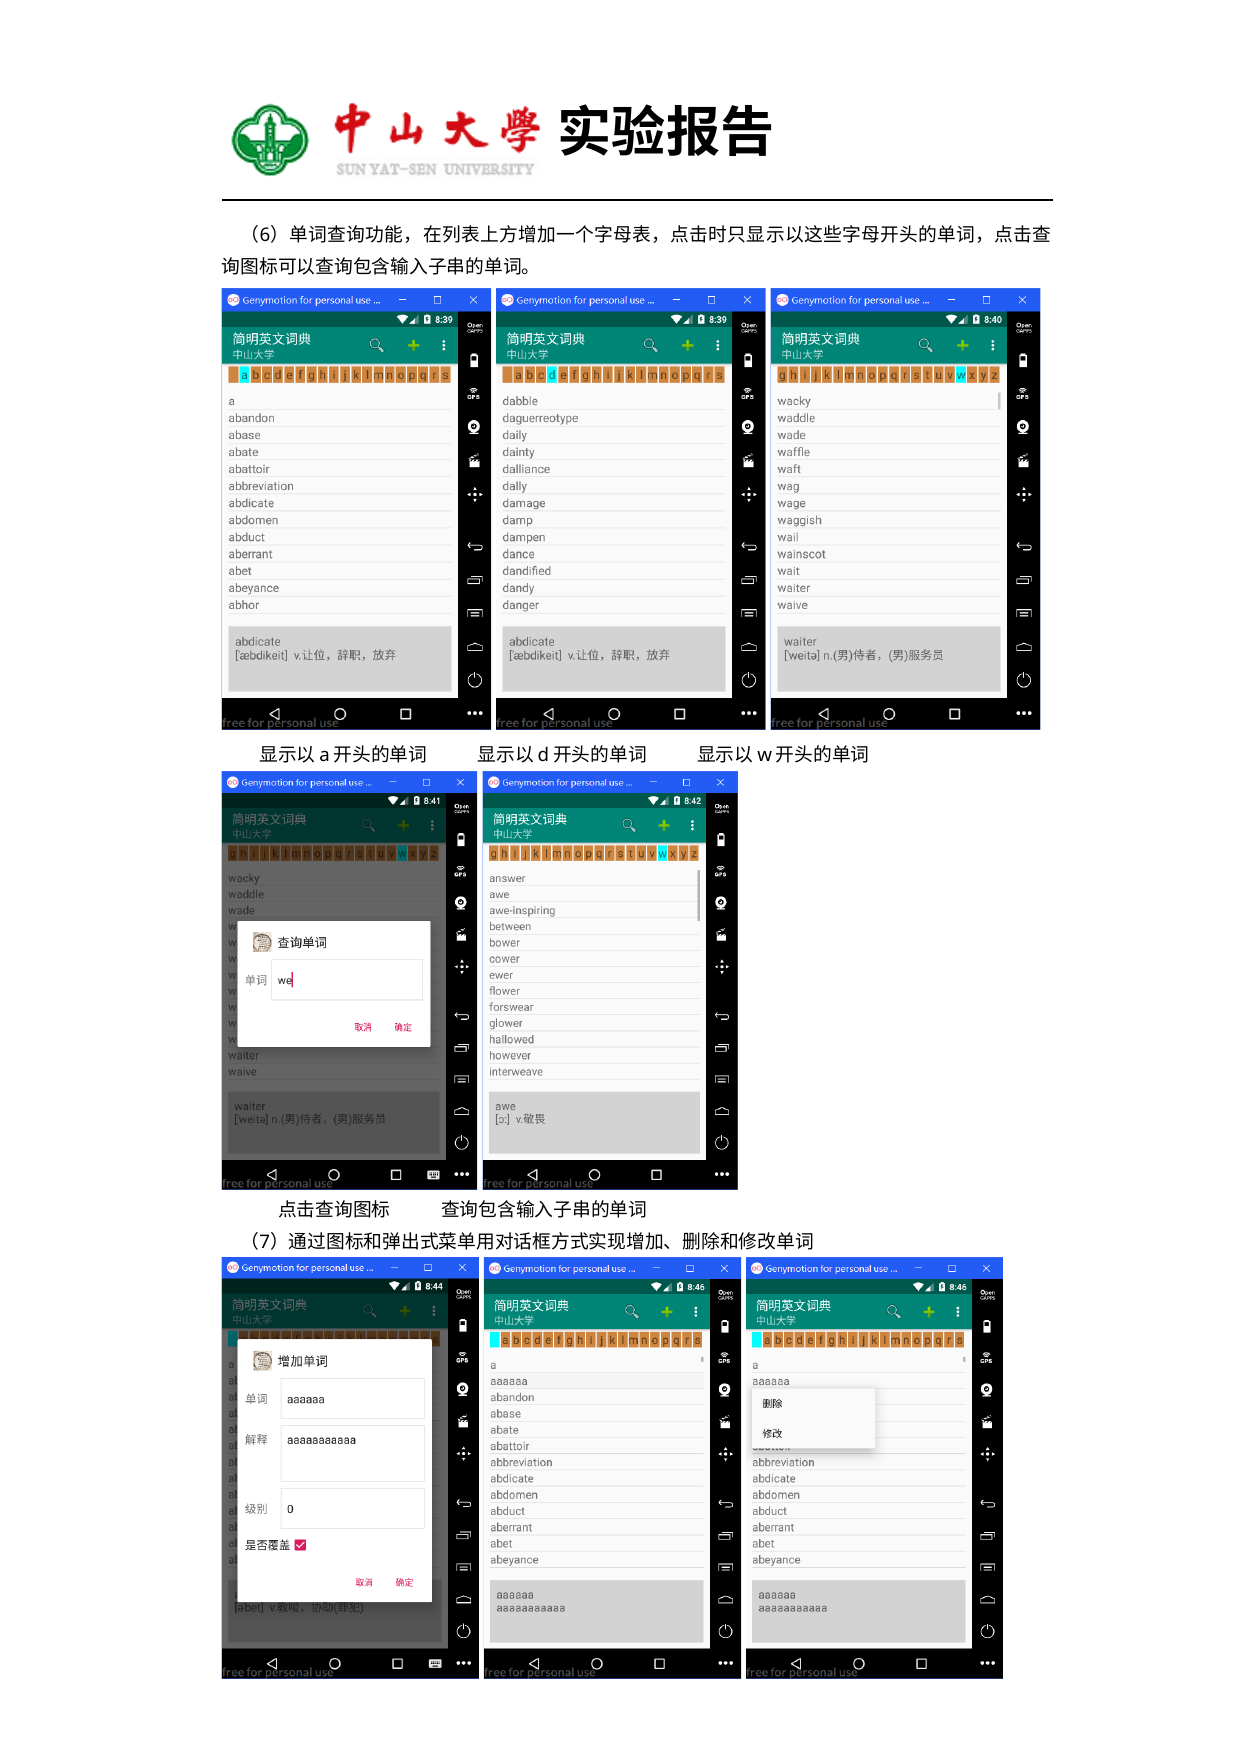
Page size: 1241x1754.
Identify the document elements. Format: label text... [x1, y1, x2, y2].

picture [221, 1257, 479, 1679]
text 显示以a开头的单词 显示以d开头的单词 显示以w开头的单词 [222, 737, 1053, 769]
picture [221, 98, 543, 182]
picture [483, 1257, 742, 1679]
text （6）单词查询功能，在列表上方增加一个字母表，点击时只显示以这些字母开头的单词，点击查询图标可以查询包含输入子串的单词。 [222, 217, 1053, 282]
text （7）通过图标和弹出式菜单用对话框方式实现增加、删除和修改单词 [222, 1224, 1053, 1257]
text 点击查询图标 查询包含输入子串的单词 [222, 1192, 1053, 1224]
picture [482, 771, 738, 1190]
picture [746, 1257, 1003, 1679]
picture [770, 288, 1041, 730]
picture [221, 288, 492, 730]
picture [496, 288, 766, 730]
picture [221, 771, 478, 1190]
